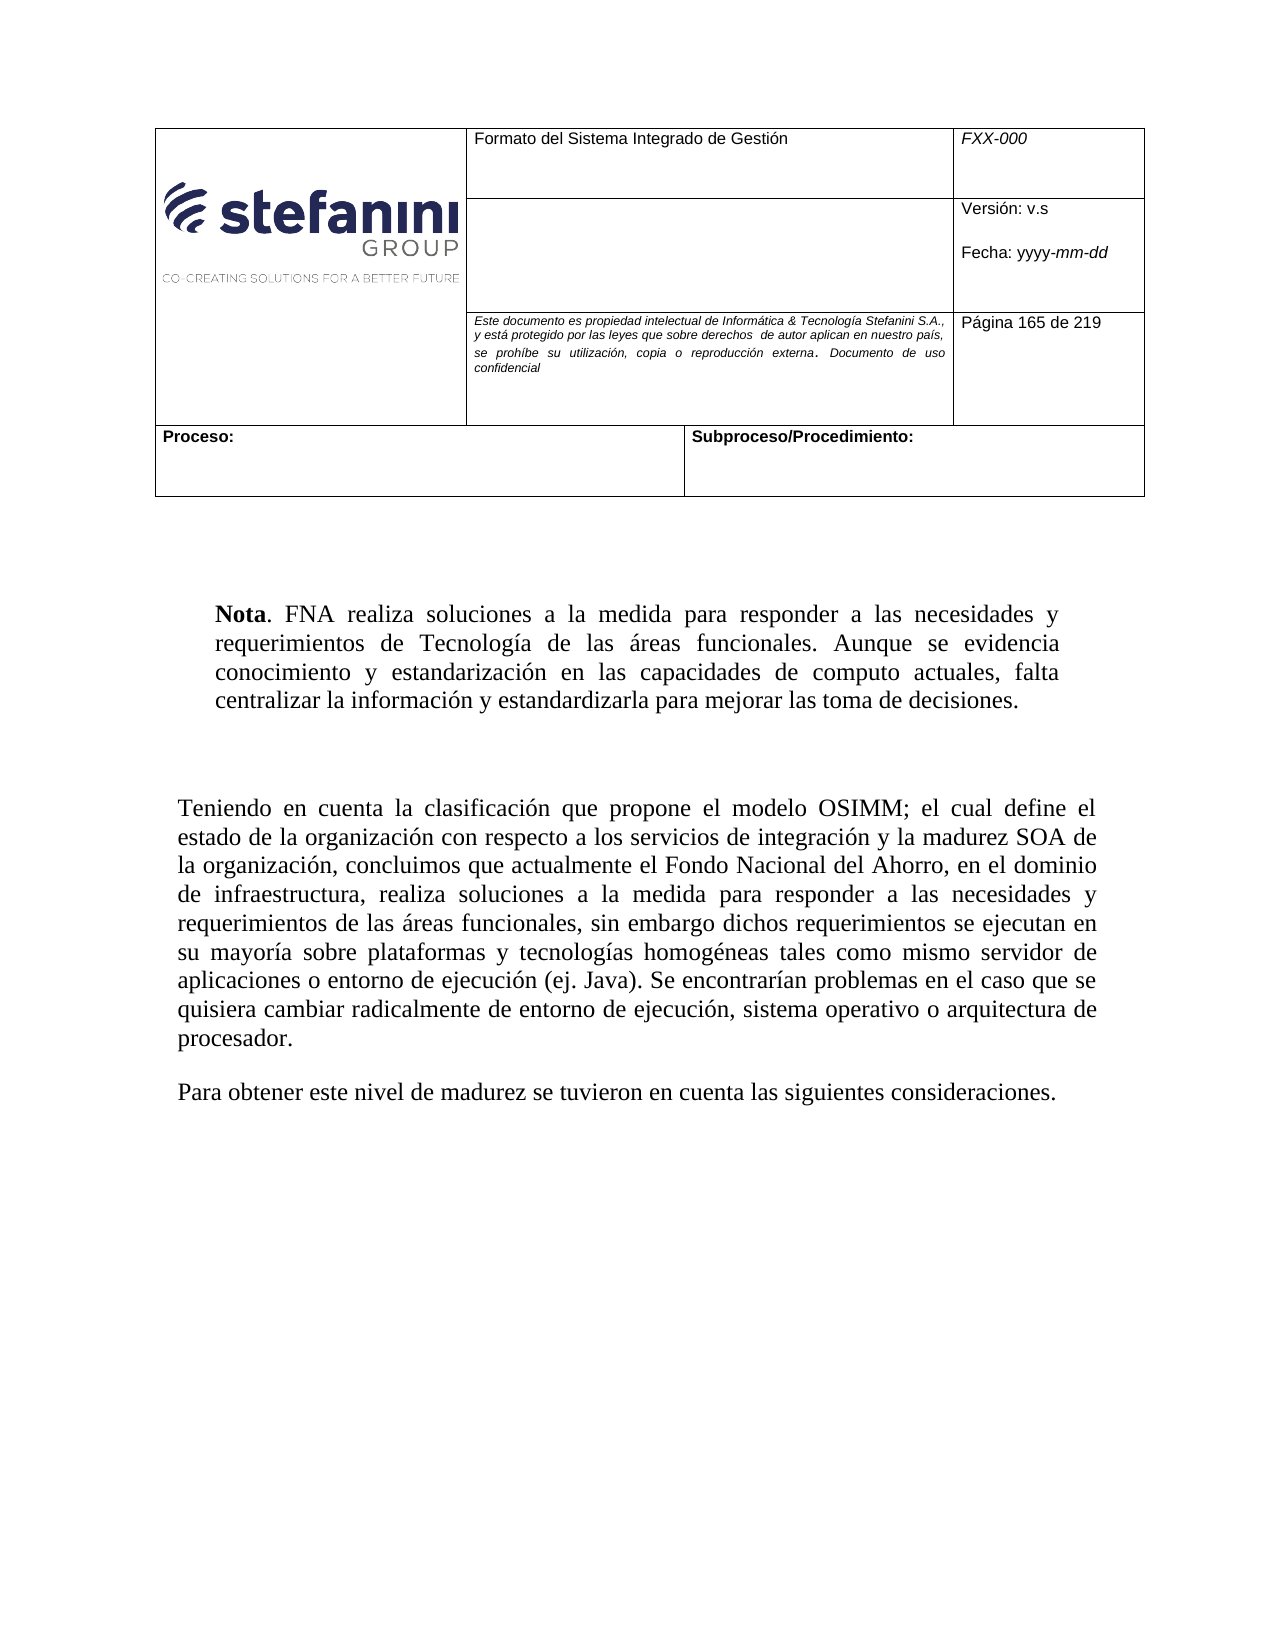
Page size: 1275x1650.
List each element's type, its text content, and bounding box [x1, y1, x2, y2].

text Teniendo en cuenta la clasificación que propone el modelo OSIMM; el cual define el estado de la organización con respecto a los servicios de integración y la madurez SOA de la organización, concluimos que actualmente el Fondo Nacional del Ahorro, en el dominio de infraestructura, realiza soluciones a la medida para responder a las necesidades y requerimientos de las áreas funcionales, sin embargo dichos requerimientos se ejecutan en su mayoría sobre plataformas y tecnologías homogéneas tales como mismo servidor de aplicaciones o entorno de ejecución (ej. Java). Se encontrarían problemas en el caso que se quisiera cambiar radicalmente de entorno de ejecución, sistema operativo o arquitectura de procesador. [177, 793, 1098, 1052]
text Nota. FNA realiza soluciones a la medida para responder a las necesidades y requerimientos de Tecnología de las áreas funcionales. Aunque se evidencia conocimiento y estandarización en las capacidades de computo actuales, falta centralizar la información y estandardizarla para mejorar las toma de decisiones. [215, 599, 1060, 714]
picture [162, 182, 460, 286]
text Para obtener este nivel de madurez se tuvieron en cuenta las siguientes consideraciones. [177, 1077, 1098, 1106]
